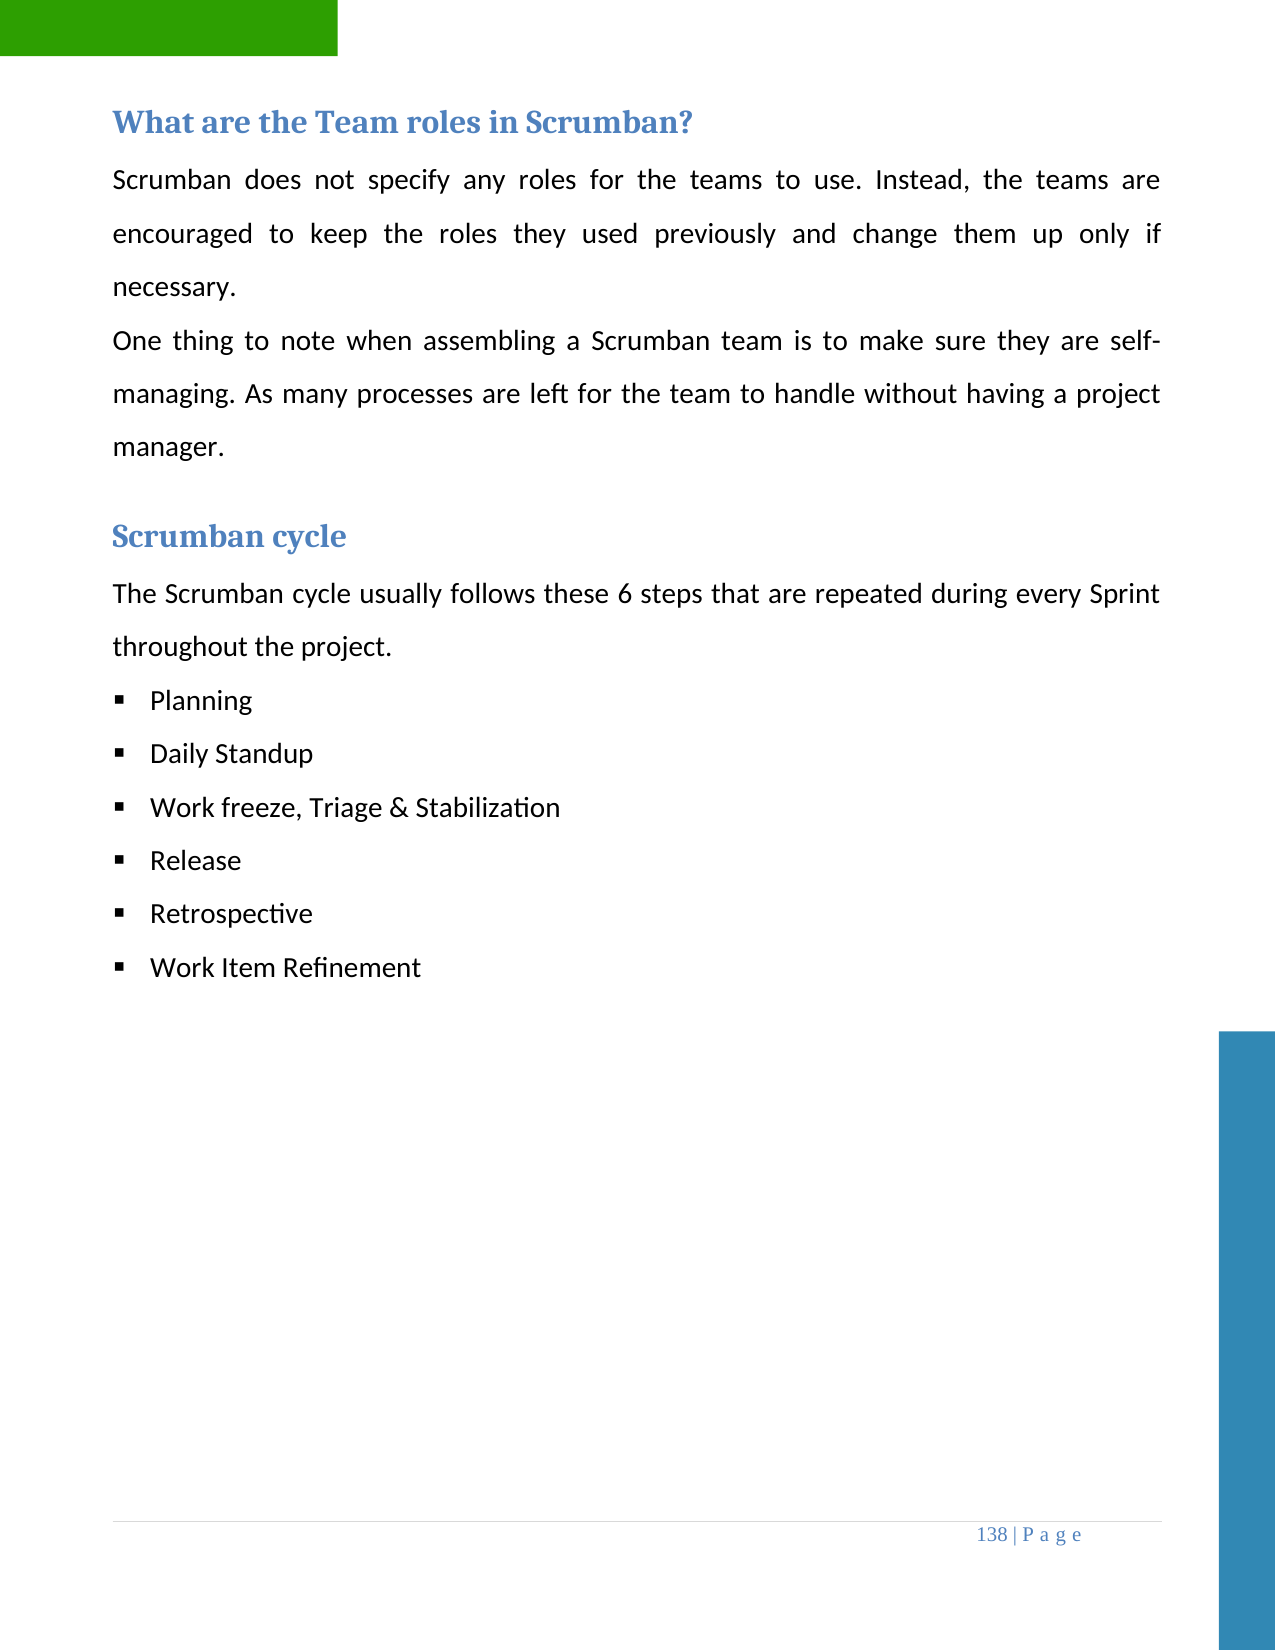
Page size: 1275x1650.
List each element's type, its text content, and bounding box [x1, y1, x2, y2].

list Planning [112, 682, 1162, 717]
text Scrumban cycle [112, 517, 1162, 556]
list Daily Standup [112, 735, 1162, 771]
list Work Item Refinement [112, 949, 1162, 985]
list Release [112, 842, 1162, 878]
list Retrospective [112, 896, 1162, 931]
list Work freeze, Triage & Stabilization [112, 789, 1162, 824]
text The Scrumban cycle usually follows these 6 steps that are repeated during every Sprint throughout the project. [112, 575, 1162, 664]
text What are the Team roles in Scrumban? [112, 104, 1162, 142]
text Scrumban does not specify any roles for the teams to use. Instead, the teams are encouraged to keep the roles they used previously and change them up only if necessary. [112, 161, 1162, 304]
text One thing to note when assembling a Scrumban team is to make sure they are self-managing. As many processes are left for the team to handle without having a project manager. [112, 322, 1162, 464]
